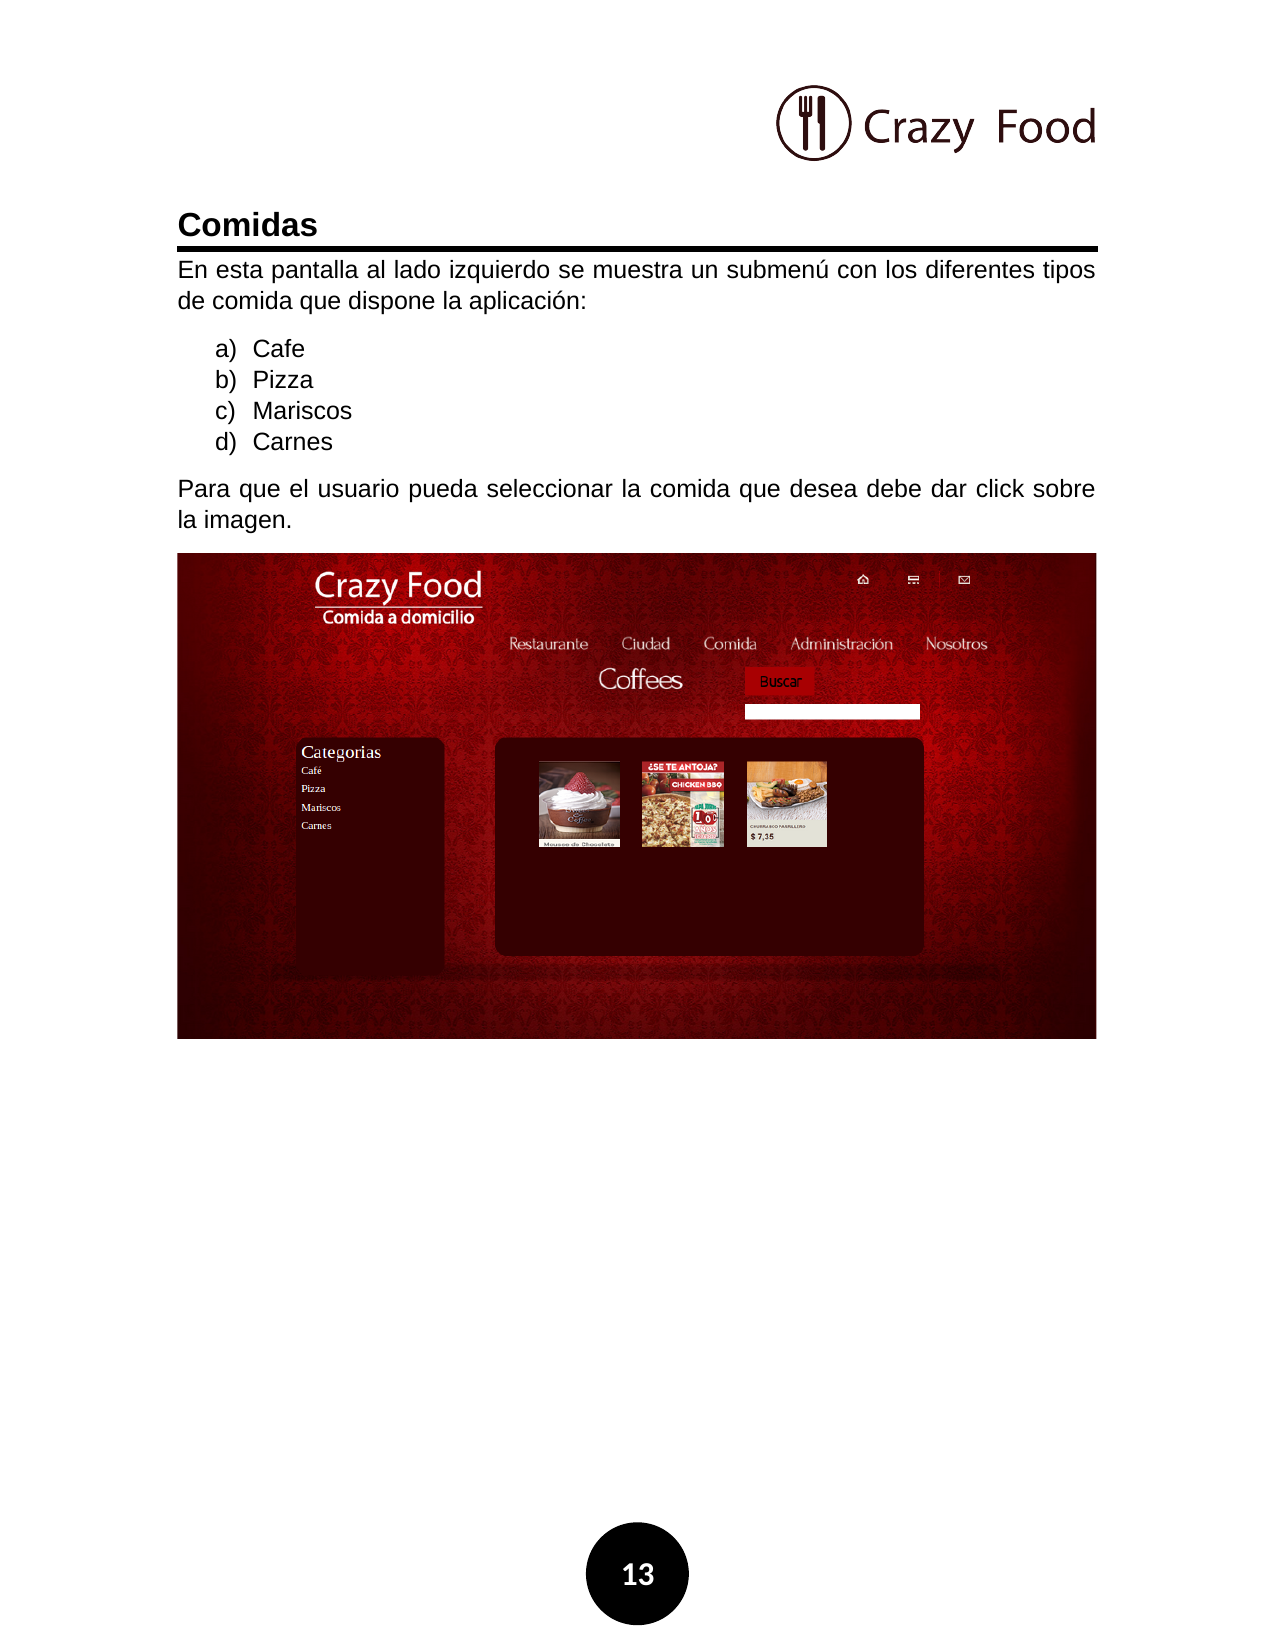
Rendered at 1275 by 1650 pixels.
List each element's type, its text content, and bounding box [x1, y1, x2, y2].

picture [177, 553, 1097, 1039]
subtitle Comidas [177, 205, 1098, 246]
list Cafe [215, 334, 1098, 362]
list Mariscos [215, 396, 1098, 424]
text En esta pantalla al lado izquierdo se muestra un submenú con los diferentes tipos de comida que dispone la aplicación: [177, 255, 1098, 315]
picture [761, 73, 1098, 173]
list Pizza [215, 365, 1098, 393]
list Carnes [215, 427, 1098, 456]
text Para que el usuario pueda seleccionar la comida que desea debe dar click sobre la imagen. [177, 474, 1098, 534]
